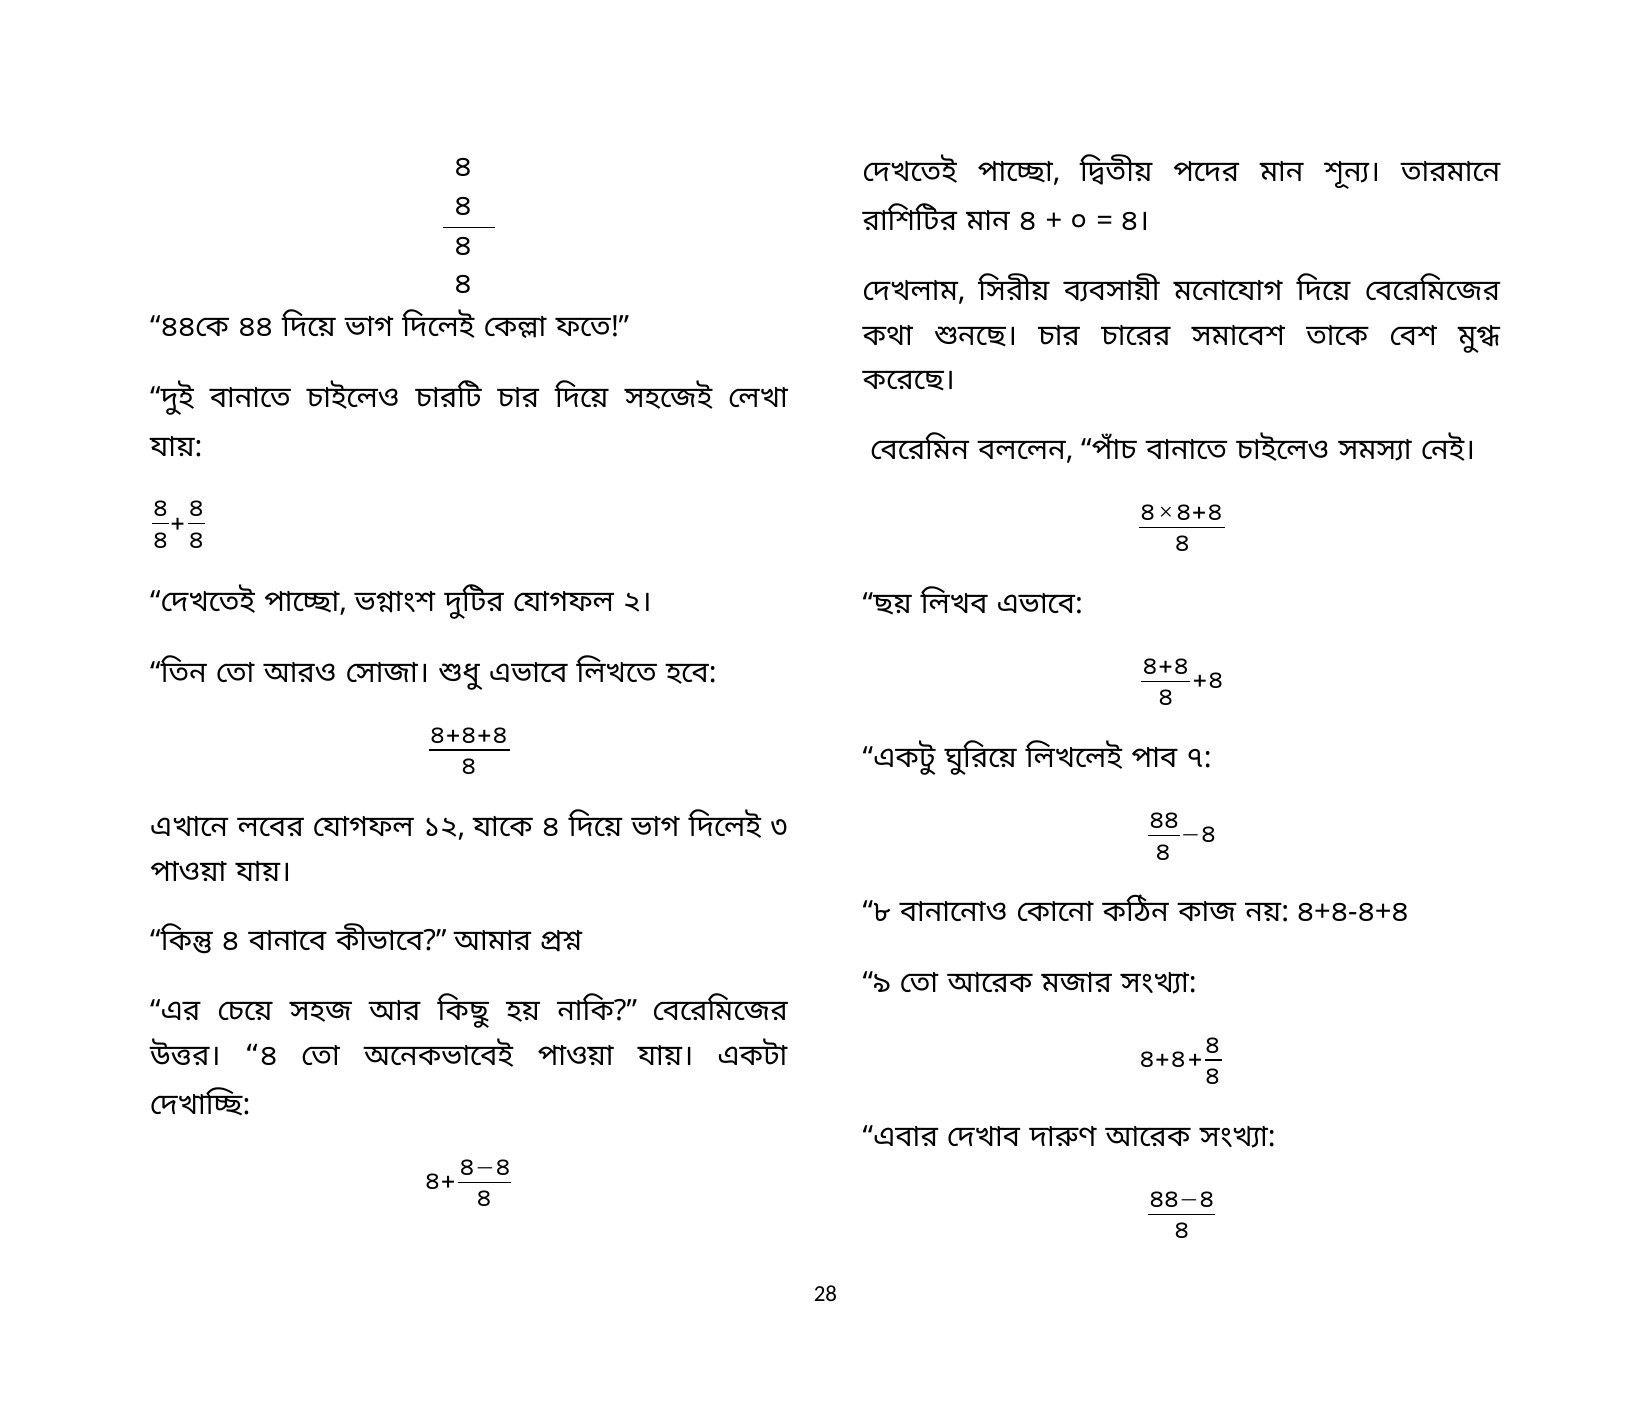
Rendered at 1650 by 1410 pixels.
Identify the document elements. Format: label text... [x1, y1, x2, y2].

text “৮ বানানোও কোনো কঠিন কাজ নয়: ৪+৪-৪+৪ [862, 891, 1500, 934]
text “দেখতেই পাচ্ছো, ভগ্নাংশ দুটির যোগফল ২। [150, 581, 787, 624]
text “কিন্তু ৪ বানাবে কীভাবে?” আমার প্রশ্ন [150, 919, 787, 962]
text বেরেমিন বললেন, “পাঁচ বানাতে চাইলেও সমস্যা নেই। [862, 428, 1500, 471]
text “৪৪কে ৪৪ দিয়ে ভাগ দিলেই কেল্লা ফতে!” [150, 306, 787, 349]
text “এবার দেখাব দারুণ আরেক সংখ্যা: [862, 1115, 1500, 1158]
text দেখলাম, সিরীয় ব্যবসায়ী মনোযোগ দিয়ে বেরেমিজের কথা শুনছে। চার চারের সমাবেশ তাকে বেশ মুগ্ধ করেছে। [862, 269, 1500, 402]
text “একটু ঘুরিয়ে লিখলেই পাব ৭: [862, 737, 1500, 779]
text “তিন তো আরও সোজা। শুধু এভাবে লিখতে হবে: [150, 651, 787, 694]
table_header ৪৪ [443, 150, 494, 227]
text “৯ তো আরেক মজার সংখ্যা: [862, 961, 1500, 1004]
text “এর চেয়ে সহজ আর কিছু হয় নাকি?” বেরেমিজের উত্তর। “৪ তো অনেকভাবেই পাওয়া যায়। একটা দেখাচ্ছি: [150, 990, 787, 1126]
text দেখতেই পাচ্ছো, দ্বিতীয় পদের মান শূন্য। তারমানে রাশিটির মান ৪ + ০ = ৪। [862, 150, 1500, 242]
text “ছয় লিখব এভাবে: [862, 582, 1500, 625]
text “দুই বানাতে চাইলেও চারটি চার দিয়ে সহজেই লেখা যায়: [150, 376, 787, 468]
text এখানে লবের যোগফল ১২, যাকে ৪ দিয়ে ভাগ দিলেই ৩ পাওয়া যায়। [150, 805, 787, 893]
table_cell ৪৪ [443, 228, 494, 306]
